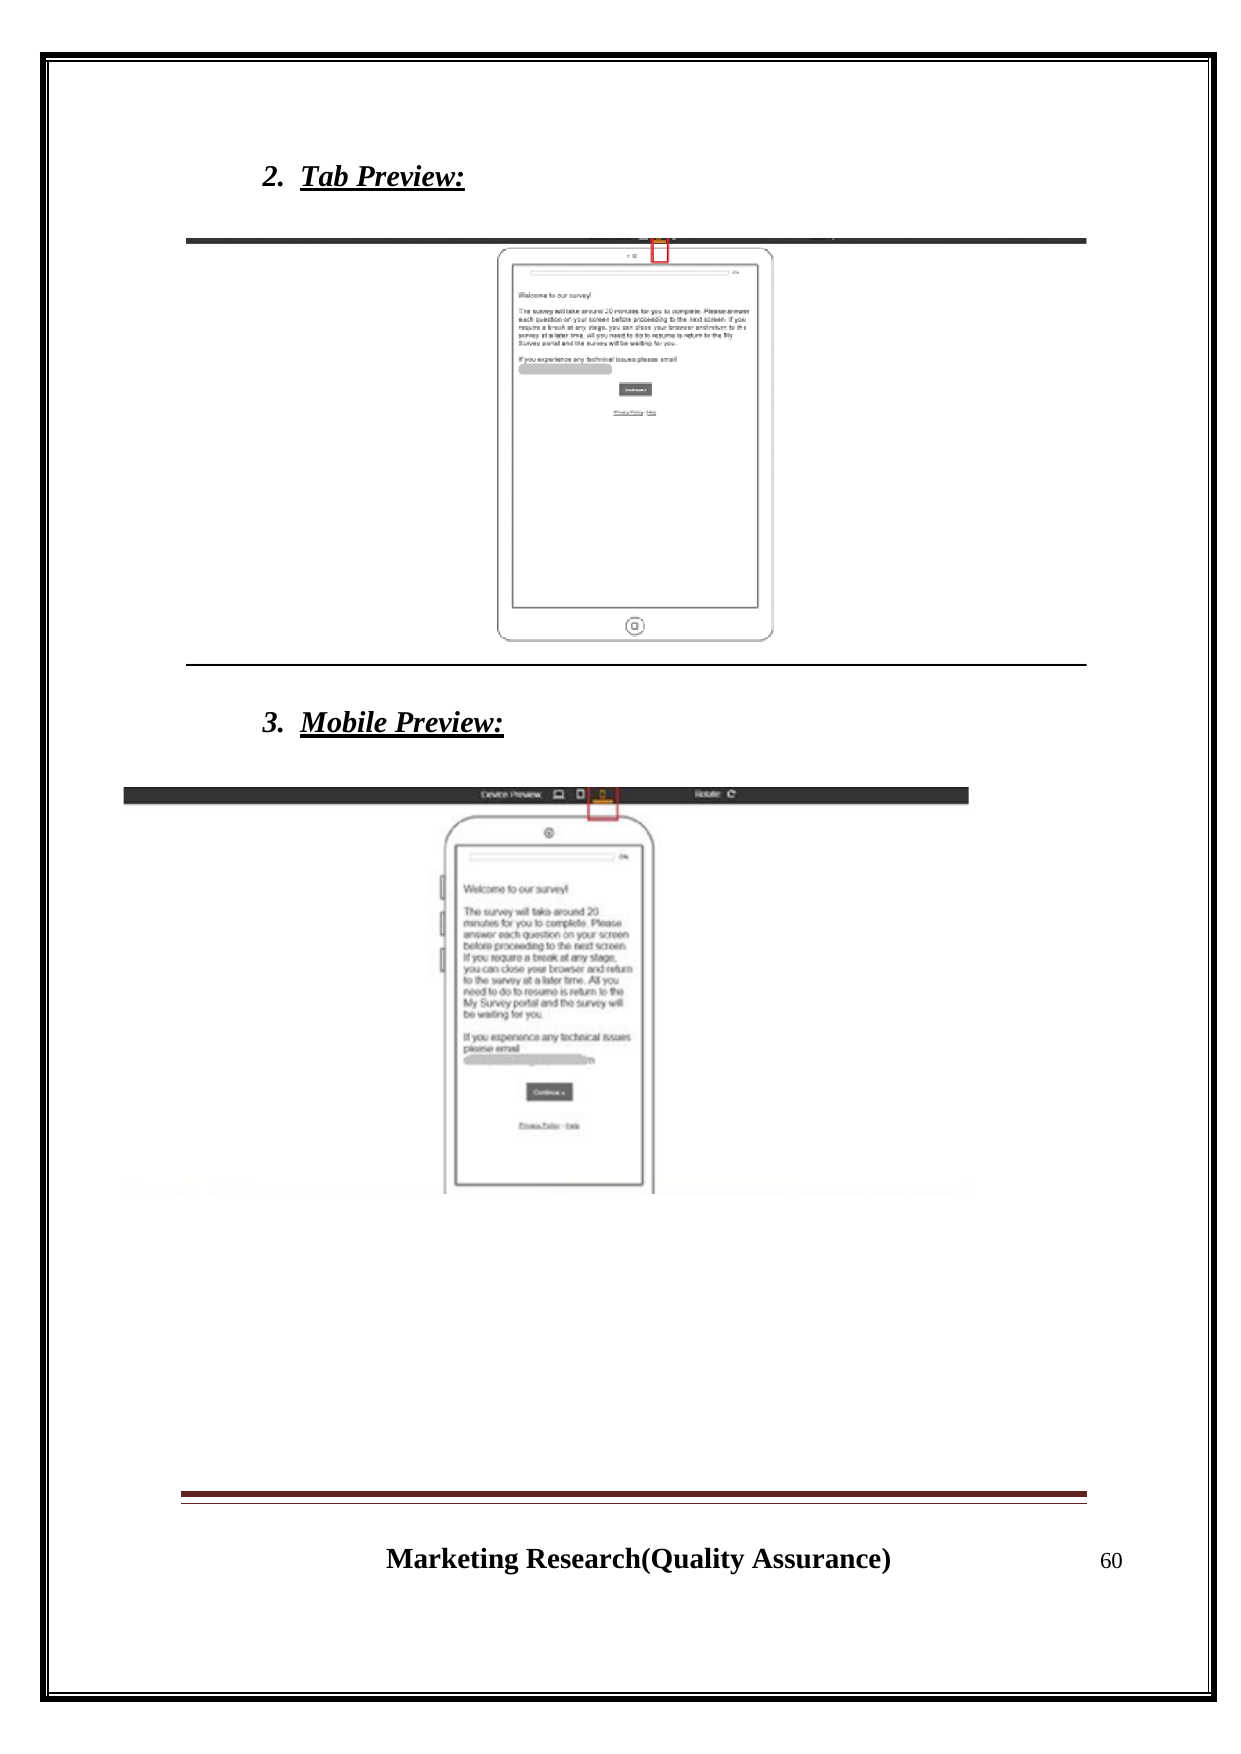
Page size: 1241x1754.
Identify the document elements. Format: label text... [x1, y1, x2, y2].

picture [123, 787, 969, 1194]
list Tab Preview: [262, 158, 1208, 192]
picture [186, 238, 1087, 666]
list Mobile Preview: [262, 704, 1208, 739]
